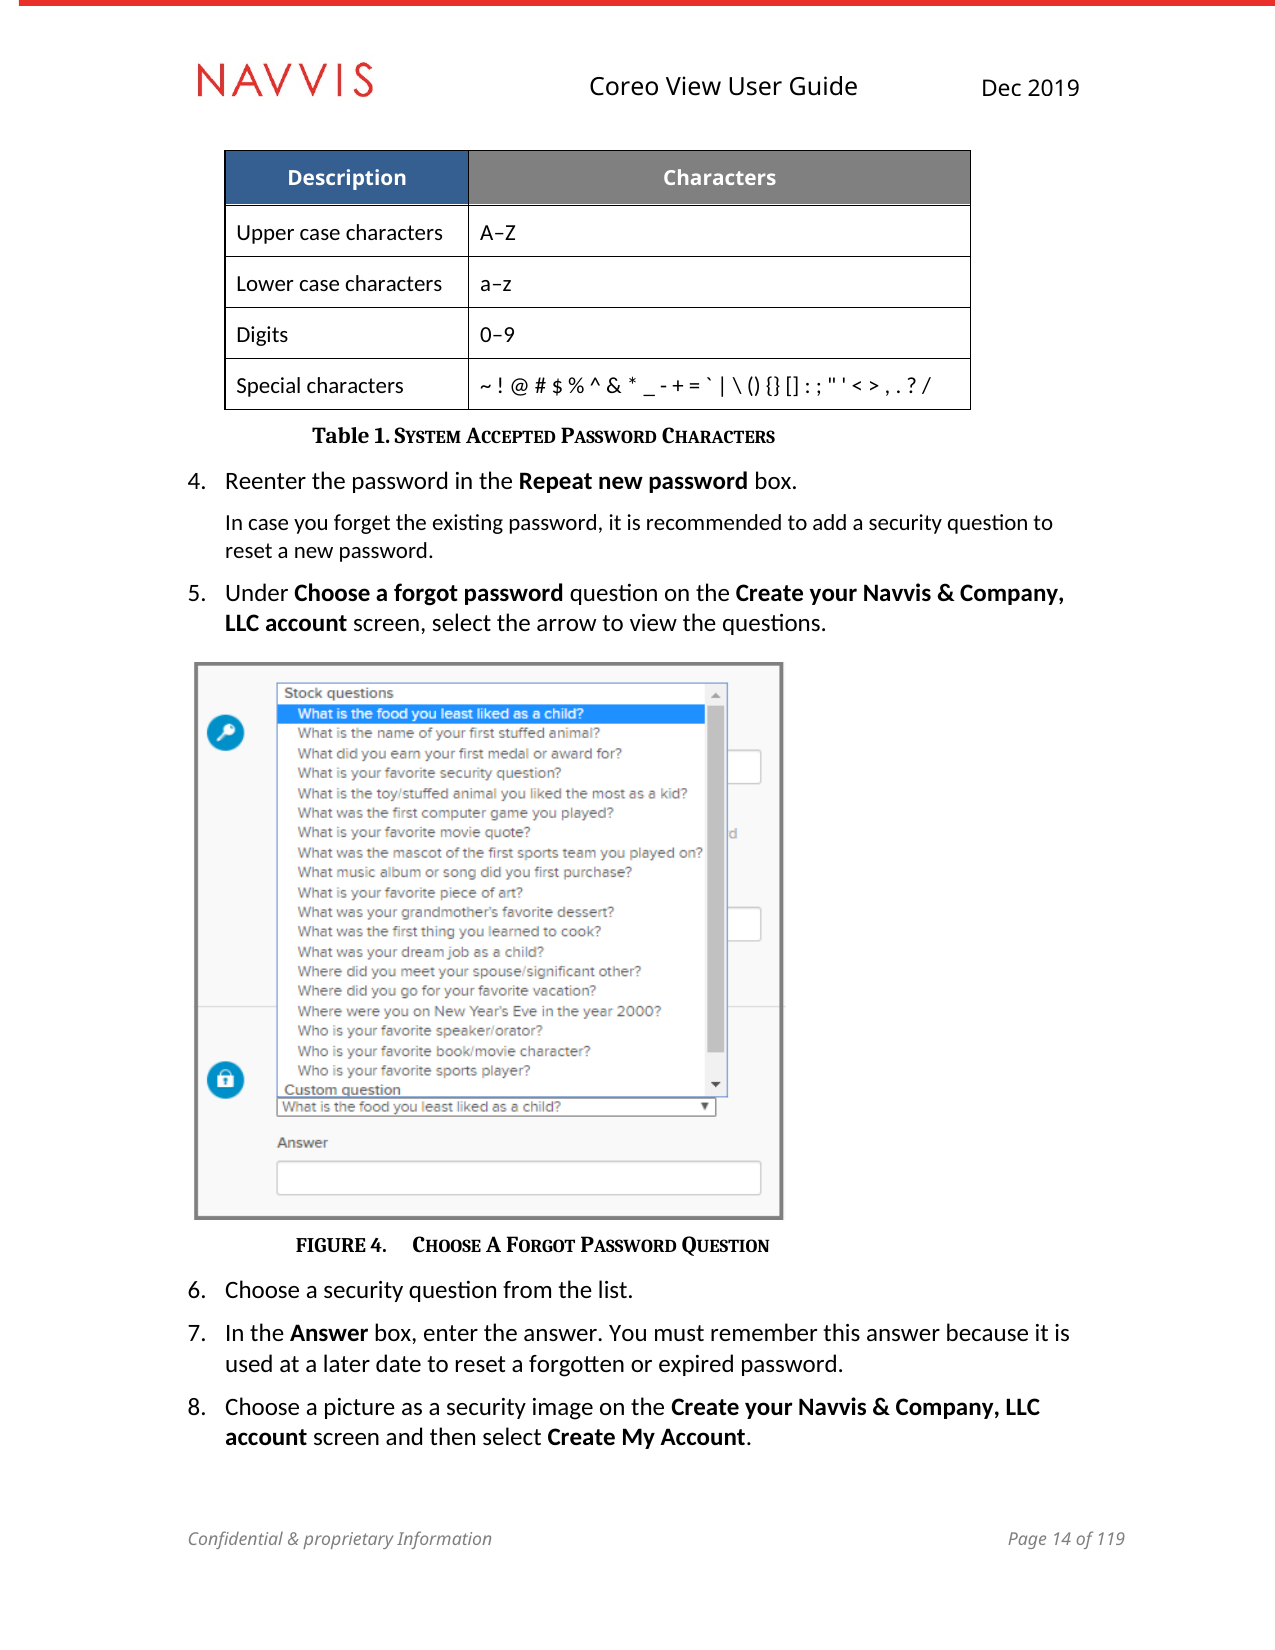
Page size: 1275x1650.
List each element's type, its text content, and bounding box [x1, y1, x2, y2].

table_cell Upper case characters [226, 206, 468, 256]
table_cell A–Z [469, 206, 970, 256]
text Choose A Forgot Password Question [296, 1232, 1087, 1258]
list Choose a security question from the list. [187, 1274, 1087, 1305]
table_cell a–z [469, 257, 970, 307]
list Choose a picture as a security image on the Create your Navvis & Company, LLC account screen and then select Create My Account. [187, 1391, 1087, 1452]
table_header Description [226, 151, 468, 204]
table_cell Lower case characters [226, 257, 468, 307]
table_cell 0–9 [469, 308, 970, 358]
list In the Answer box, enter the answer. You must remember this answer because it is used at a later date to reset a forgotten or expired password. [187, 1317, 1087, 1378]
picture [187, 55, 383, 104]
list Reenter the password in the Repeat new password box. [187, 465, 1087, 496]
list Under Choose a forgot password question on the Create your Navvis & Company, LLC account screen, select the arrow to view the questions. [187, 577, 1087, 638]
table_cell Digits [226, 308, 468, 358]
table_header Characters [469, 151, 970, 204]
text System Accepted Password Characters [312, 423, 1087, 449]
text In case you forget the existing password, it is recommended to add a security question to reset a new password. [225, 508, 1087, 564]
picture [193, 662, 786, 1220]
table_cell Special characters [226, 359, 468, 409]
table_cell ~ ! @ # $ % ^ & * _ - + = ` | \ () {} [] : ; " ' < > , . ? / [469, 359, 970, 409]
